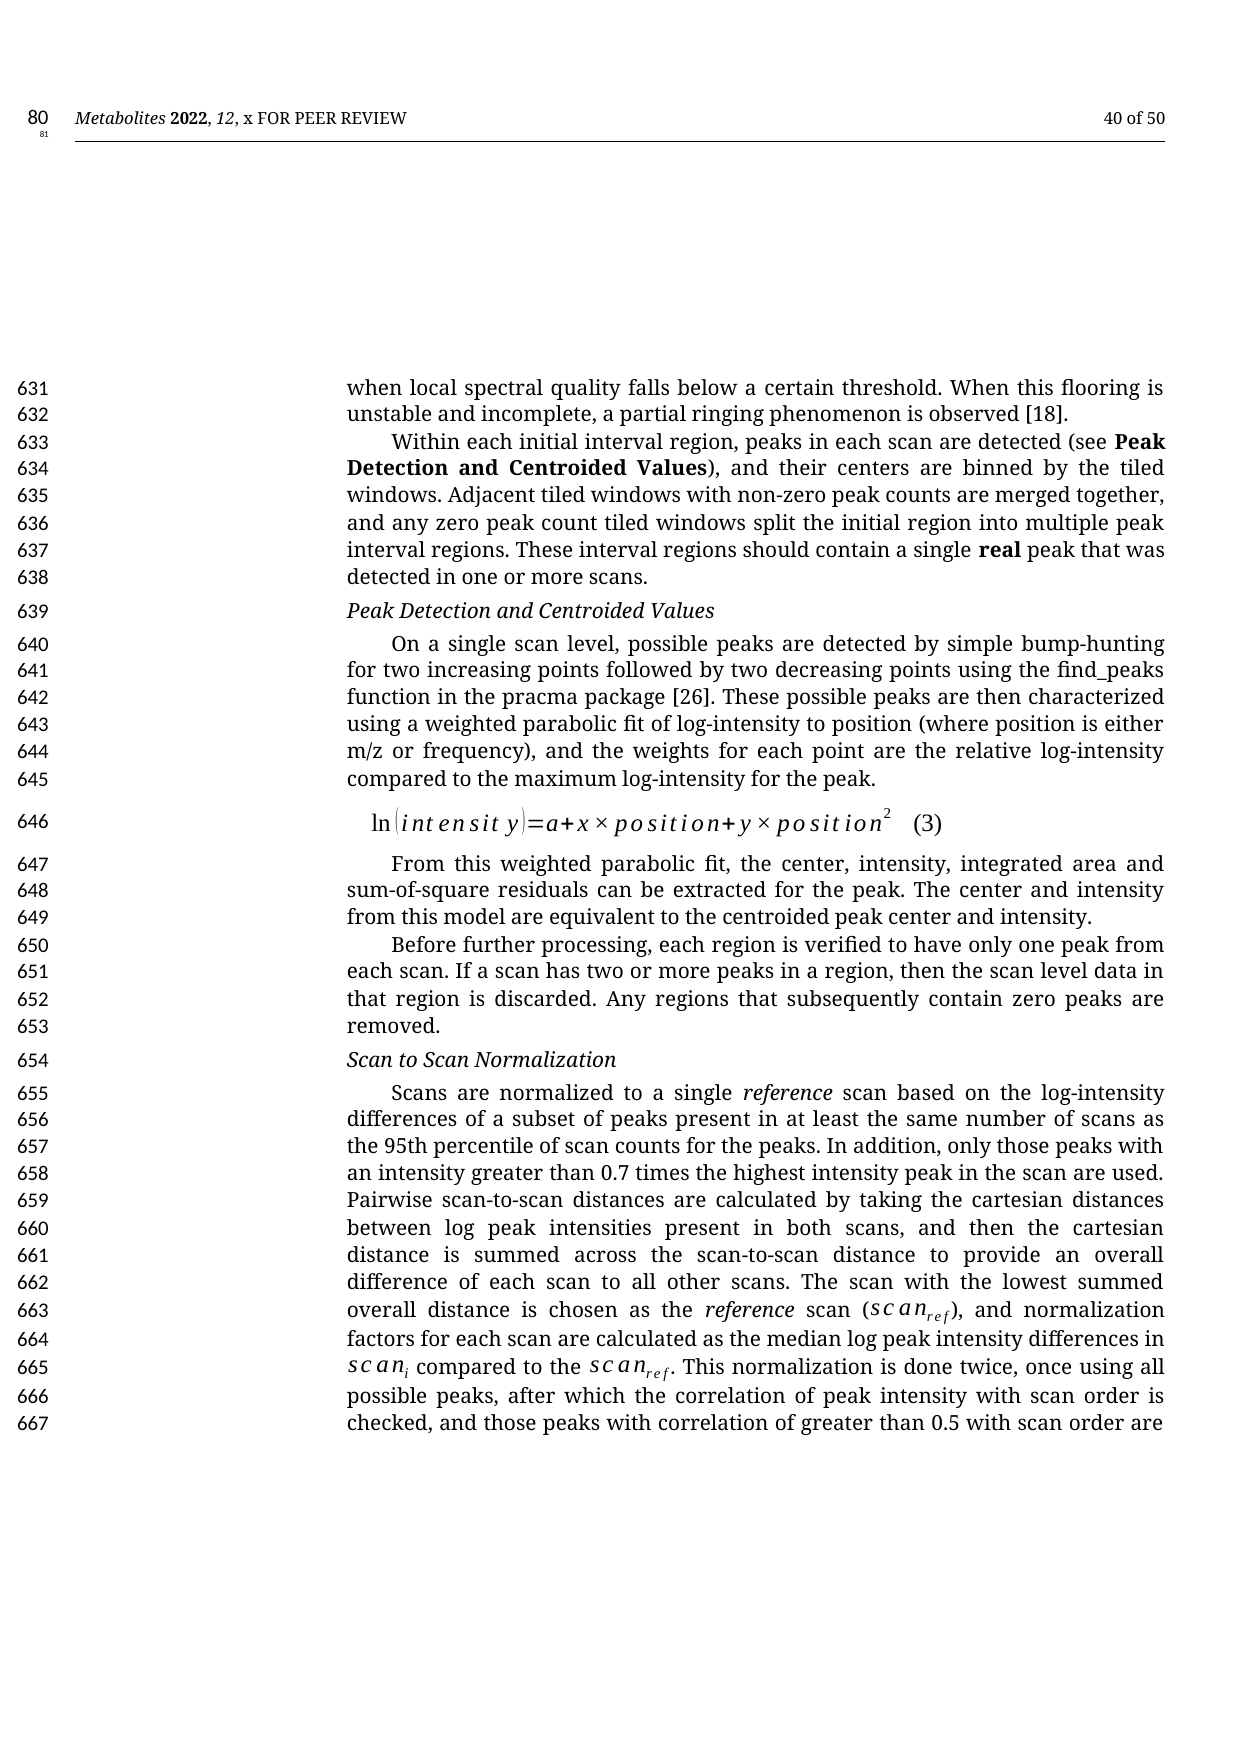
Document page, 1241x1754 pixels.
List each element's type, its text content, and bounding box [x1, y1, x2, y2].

text Before further processing, each region is verified to have only one peak from each scan. If a scan has two or more peaks in a region, then the scan level data in that region is discarded. Any regions that subsequently contain zero peaks are removed. [347, 931, 1165, 1039]
subtitle Scan to Scan Normalization [347, 1045, 1165, 1072]
text Within each initial interval region, peaks in each scan are detected (see Peak Detection and Centroided Values), and their centers are binned by the tiled windows. Adjacent tiled windows with non-zero peak counts are merged together, and any zero peak count tiled windows split the initial region into multiple peak interval regions. These interval regions should contain a single real peak that was detected in one or more scans. [347, 428, 1165, 590]
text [347, 374, 1165, 428]
text On a single scan level, possible peaks are detected by simple bump-hunting for two increasing points followed by two decreasing points using the find_peaks function in the pracma package [26]. These possible peaks are then characterized using a weighted parabolic fit of log-intensity to position (where position is either m/z or frequency), and the weights for each point are the relative log-intensity compared to the maximum log-intensity for the peak. [347, 630, 1165, 792]
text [347, 1079, 1165, 1436]
text From this weighted parabolic fit, the center, intensity, integrated area and sum-of-square residuals can be extracted for the peak. The center and intensity from this model are equivalent to the centroided peak center and intensity. [347, 850, 1165, 931]
subtitle Peak Detection and Centroided Values [347, 596, 1165, 623]
